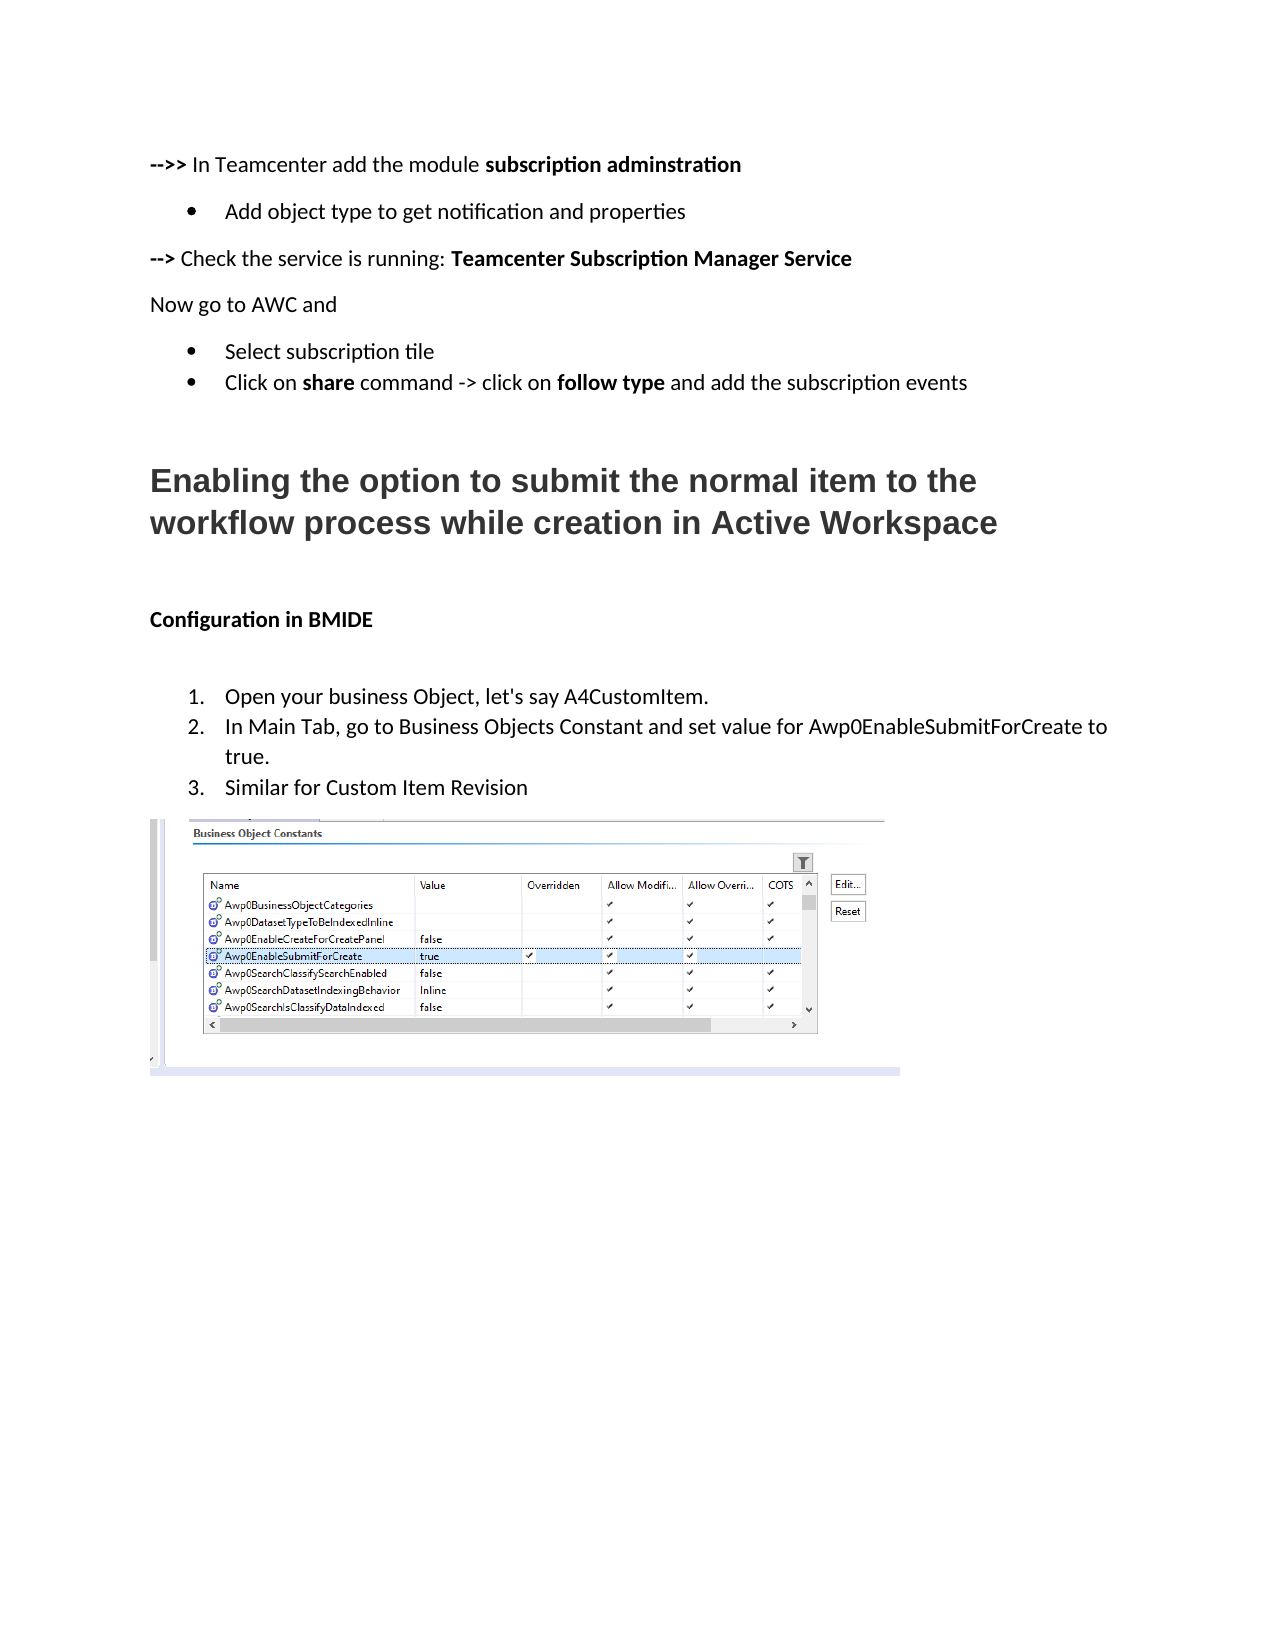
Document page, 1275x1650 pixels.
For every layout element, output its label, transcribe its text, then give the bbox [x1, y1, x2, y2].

list Similar for Custom Item Revision [187, 773, 1125, 801]
text Configuration in BMIDE [150, 605, 1125, 663]
text Enabling the option to submit the normal item to the workflow process while creation in Active Workspace [150, 461, 1125, 541]
text --> Check the service is running: Teamcenter Subscription Manager Service [150, 244, 1125, 272]
list Open your business Object, let's say A4CustomItem. [187, 682, 1125, 710]
list In Main Tab, go to Business Objects Constant and set value for Awp0EnableSubmitForCreate to true. [187, 712, 1125, 770]
list Select subscription tile [187, 337, 1125, 366]
text Now go to AWC and [150, 291, 1125, 319]
text -->> In Teamcenter add the module subscription adminstration [150, 150, 1125, 178]
picture [150, 819, 901, 1076]
list Add object type to get notification and properties [187, 197, 1125, 225]
list Click on share command -> click on follow type and add the subscription events [187, 368, 1125, 396]
